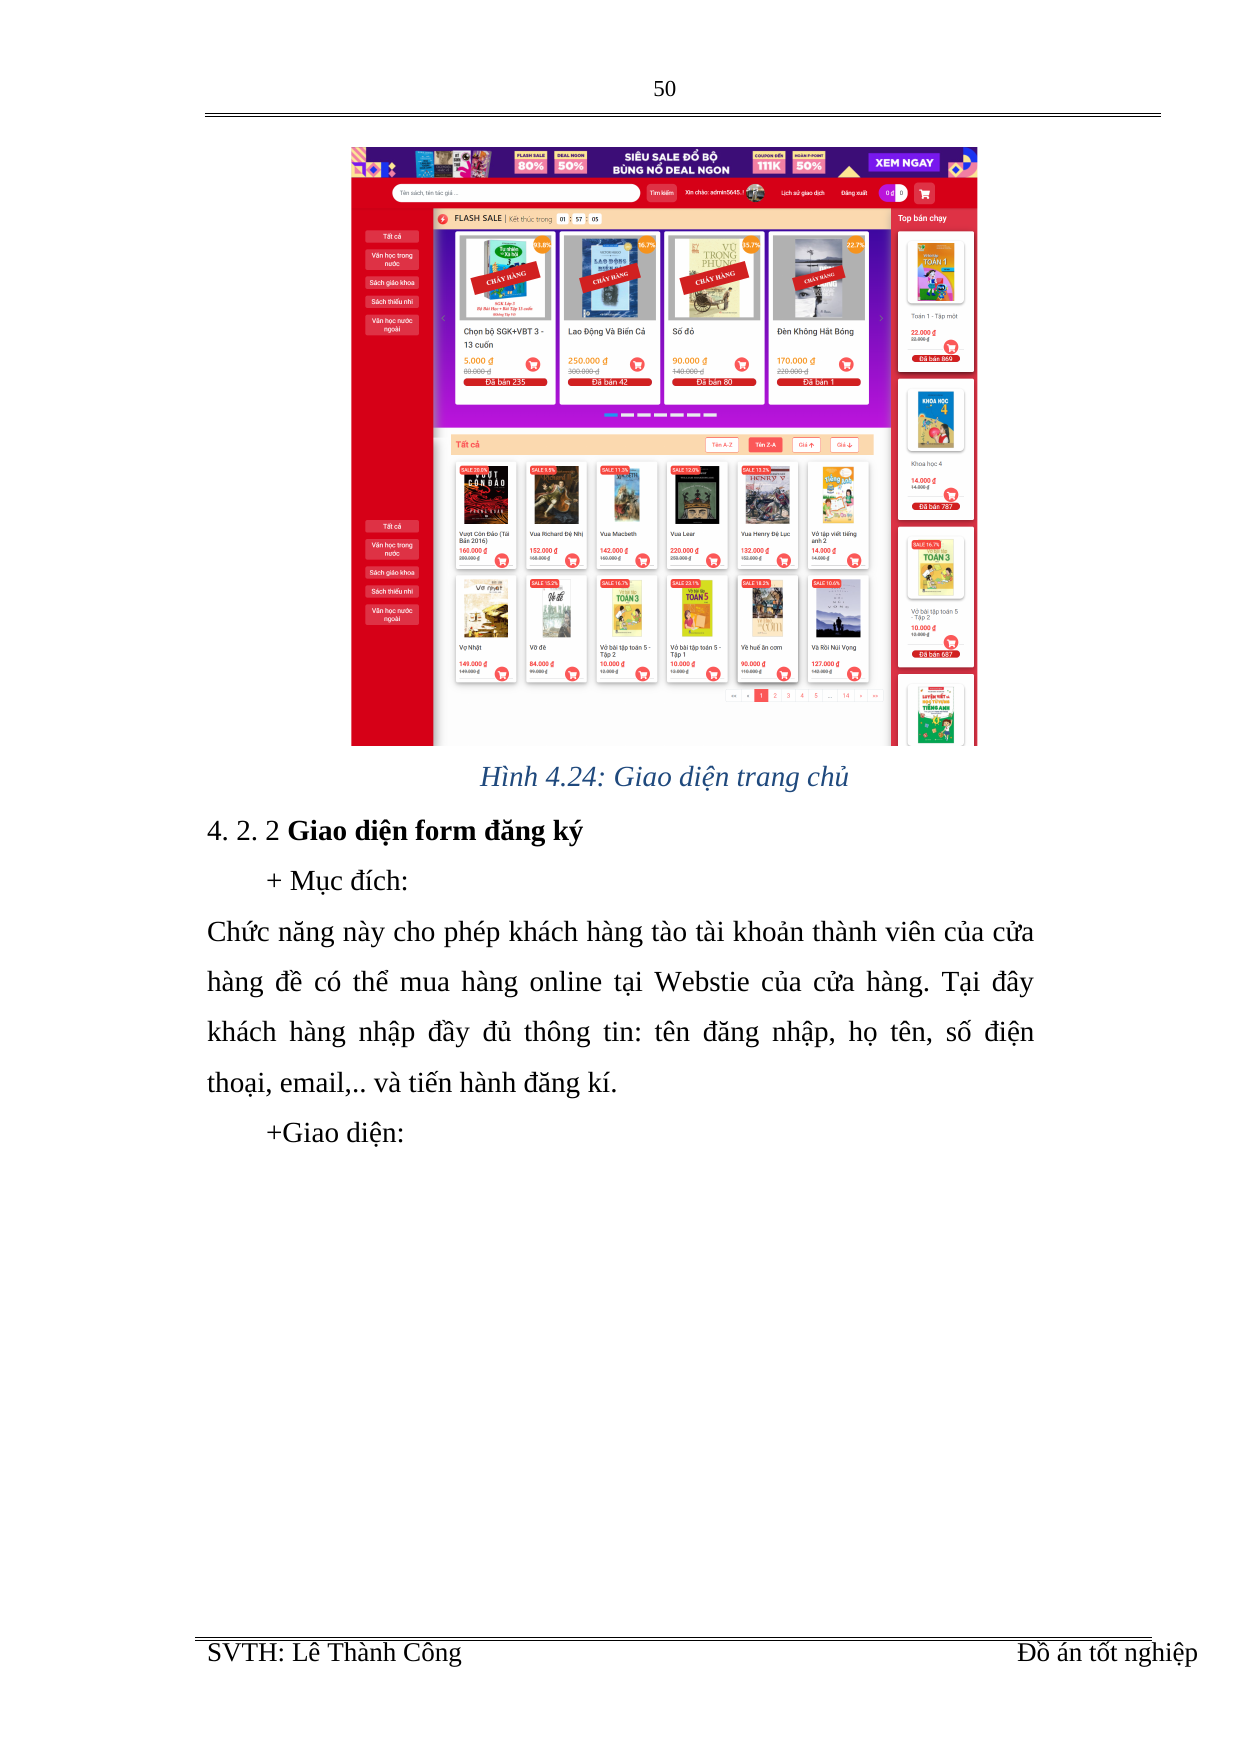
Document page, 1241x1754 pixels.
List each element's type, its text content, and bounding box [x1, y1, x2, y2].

text +Giao diện: [207, 1115, 1122, 1148]
text + Mục đích: [207, 863, 1122, 897]
subtitle Giao diện form đăng ký [207, 813, 1122, 847]
picture [351, 147, 978, 746]
text Chức năng này cho phép khách hàng tào tài khoản thành viên của cửa hàng đề có thể mua hàng online tại Webstie của cửa hàng. Tại đây khách hàng nhập đầy đủ thông tin: tên đăng nhập, họ tên, số điện thoại, email,.. và tiến hành đăng kí. [207, 914, 1036, 1098]
